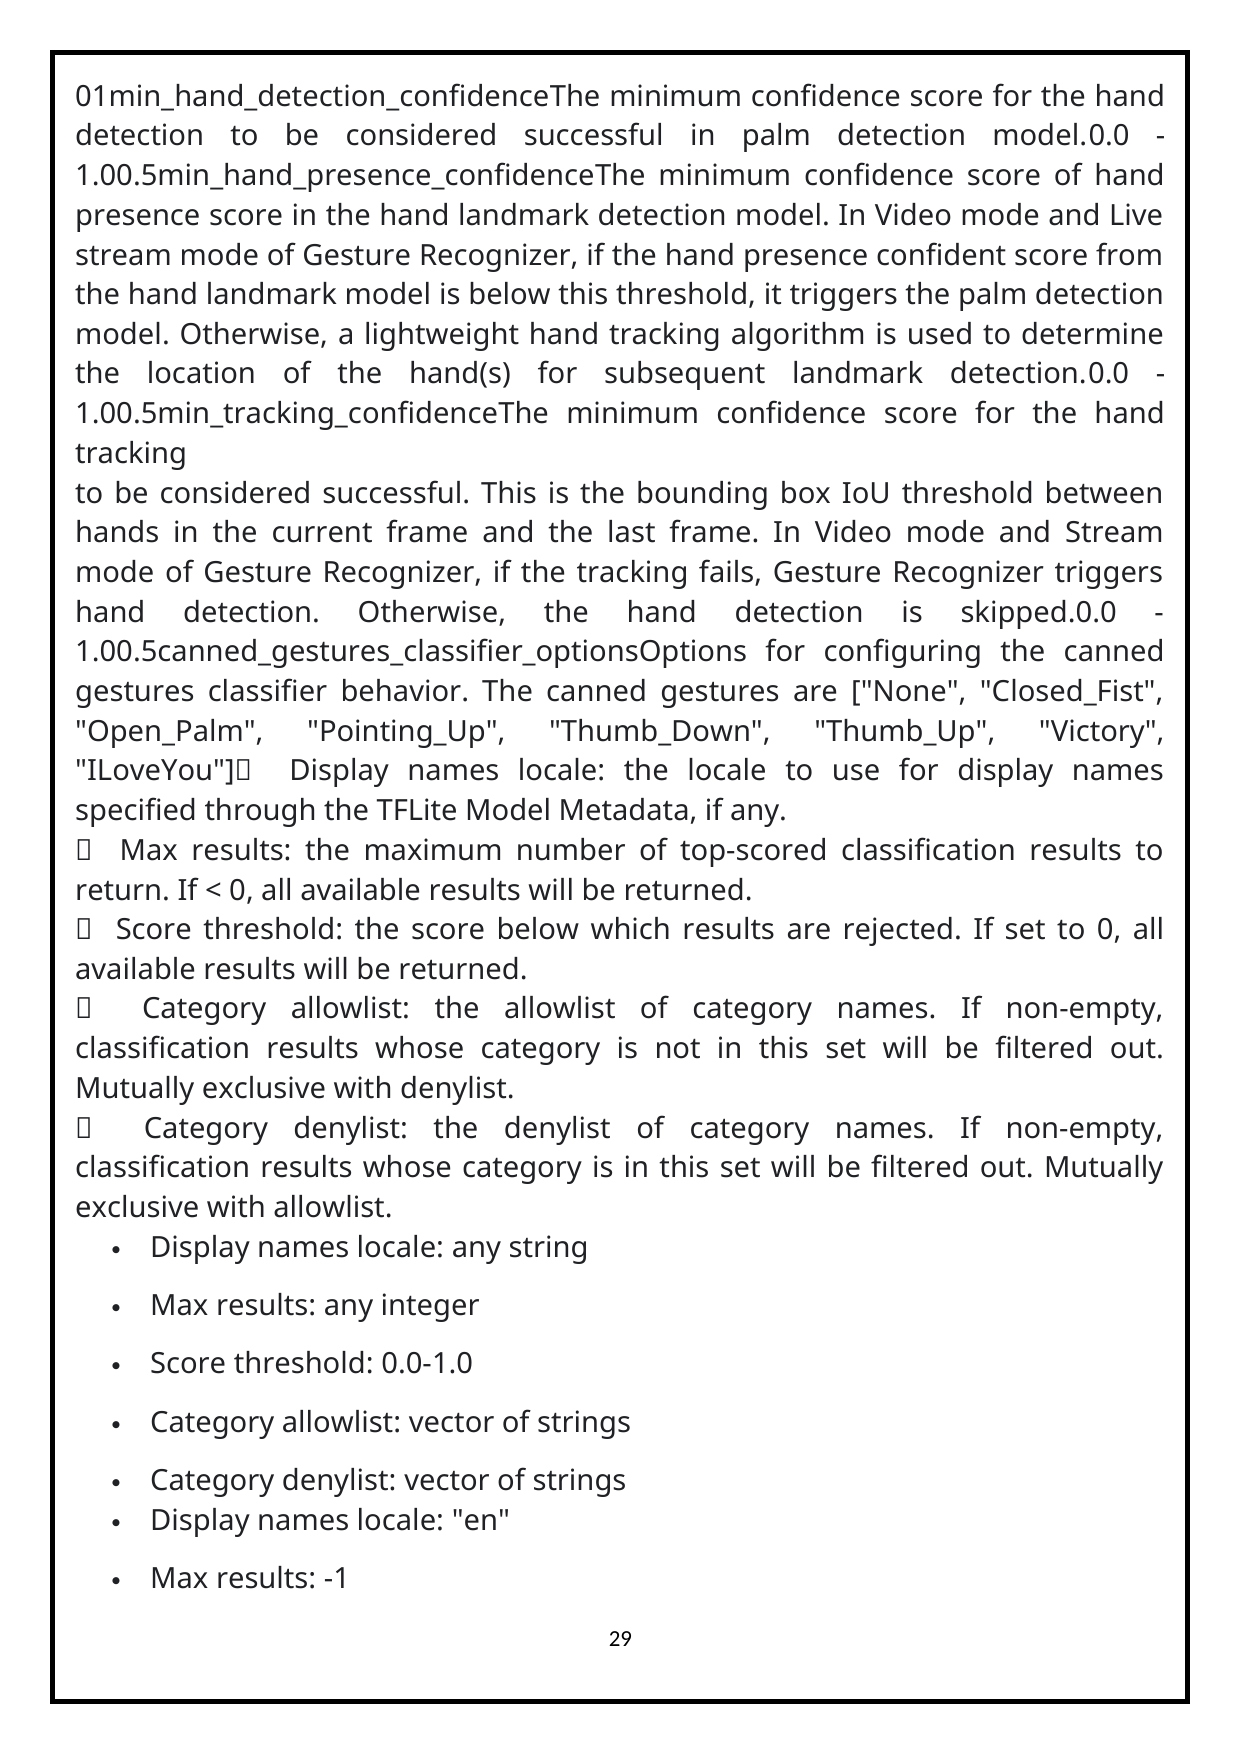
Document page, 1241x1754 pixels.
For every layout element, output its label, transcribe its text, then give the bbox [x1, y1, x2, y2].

list Max results: any integer [112, 1284, 1165, 1324]
text  Max results: the maximum number of top-scored classification results to return. If < 0, all available results will be returned. [75, 829, 1165, 908]
text to be considered successful. This is the bounding box IoU threshold between hands in the current frame and the last frame. In Video mode and Stream mode of Gesture Recognizer, if the tracking fails, Gesture Recognizer triggers hand detection. Otherwise, the hand detection is skipped.0.0 - 1.00.5canned_gestures_classifier_optionsOptions for configuring the canned gestures classifier behavior. The canned gestures are ["None", "Closed_Fist", "Open_Palm", "Pointing_Up", "Thumb_Down", "Thumb_Up", "Victory", "ILoveYou"] Display names locale: the locale to use for display names specified through the TFLite Model Metadata, if any. [75, 472, 1165, 829]
list Category denylist: vector of strings [112, 1460, 1165, 1499]
text  Category allowlist: the allowlist of category names. If non-empty, classification results whose category is not in this set will be filtered out. Mutually exclusive with denylist. [75, 988, 1165, 1107]
list Category allowlist: vector of strings [112, 1401, 1165, 1441]
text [75, 75, 1165, 472]
text  Category denylist: the denylist of category names. If non-empty, classification results whose category is in this set will be filtered out. Mutually exclusive with allowlist. [75, 1107, 1165, 1226]
list Score threshold: 0.0-1.0 [112, 1343, 1165, 1382]
list Display names locale: any string [112, 1226, 1165, 1266]
text  Score threshold: the score below which results are rejected. If set to 0, all available results will be returned. [75, 908, 1165, 988]
list Max results: -1 [112, 1558, 1165, 1597]
list Display names locale: "en" [112, 1499, 1165, 1539]
